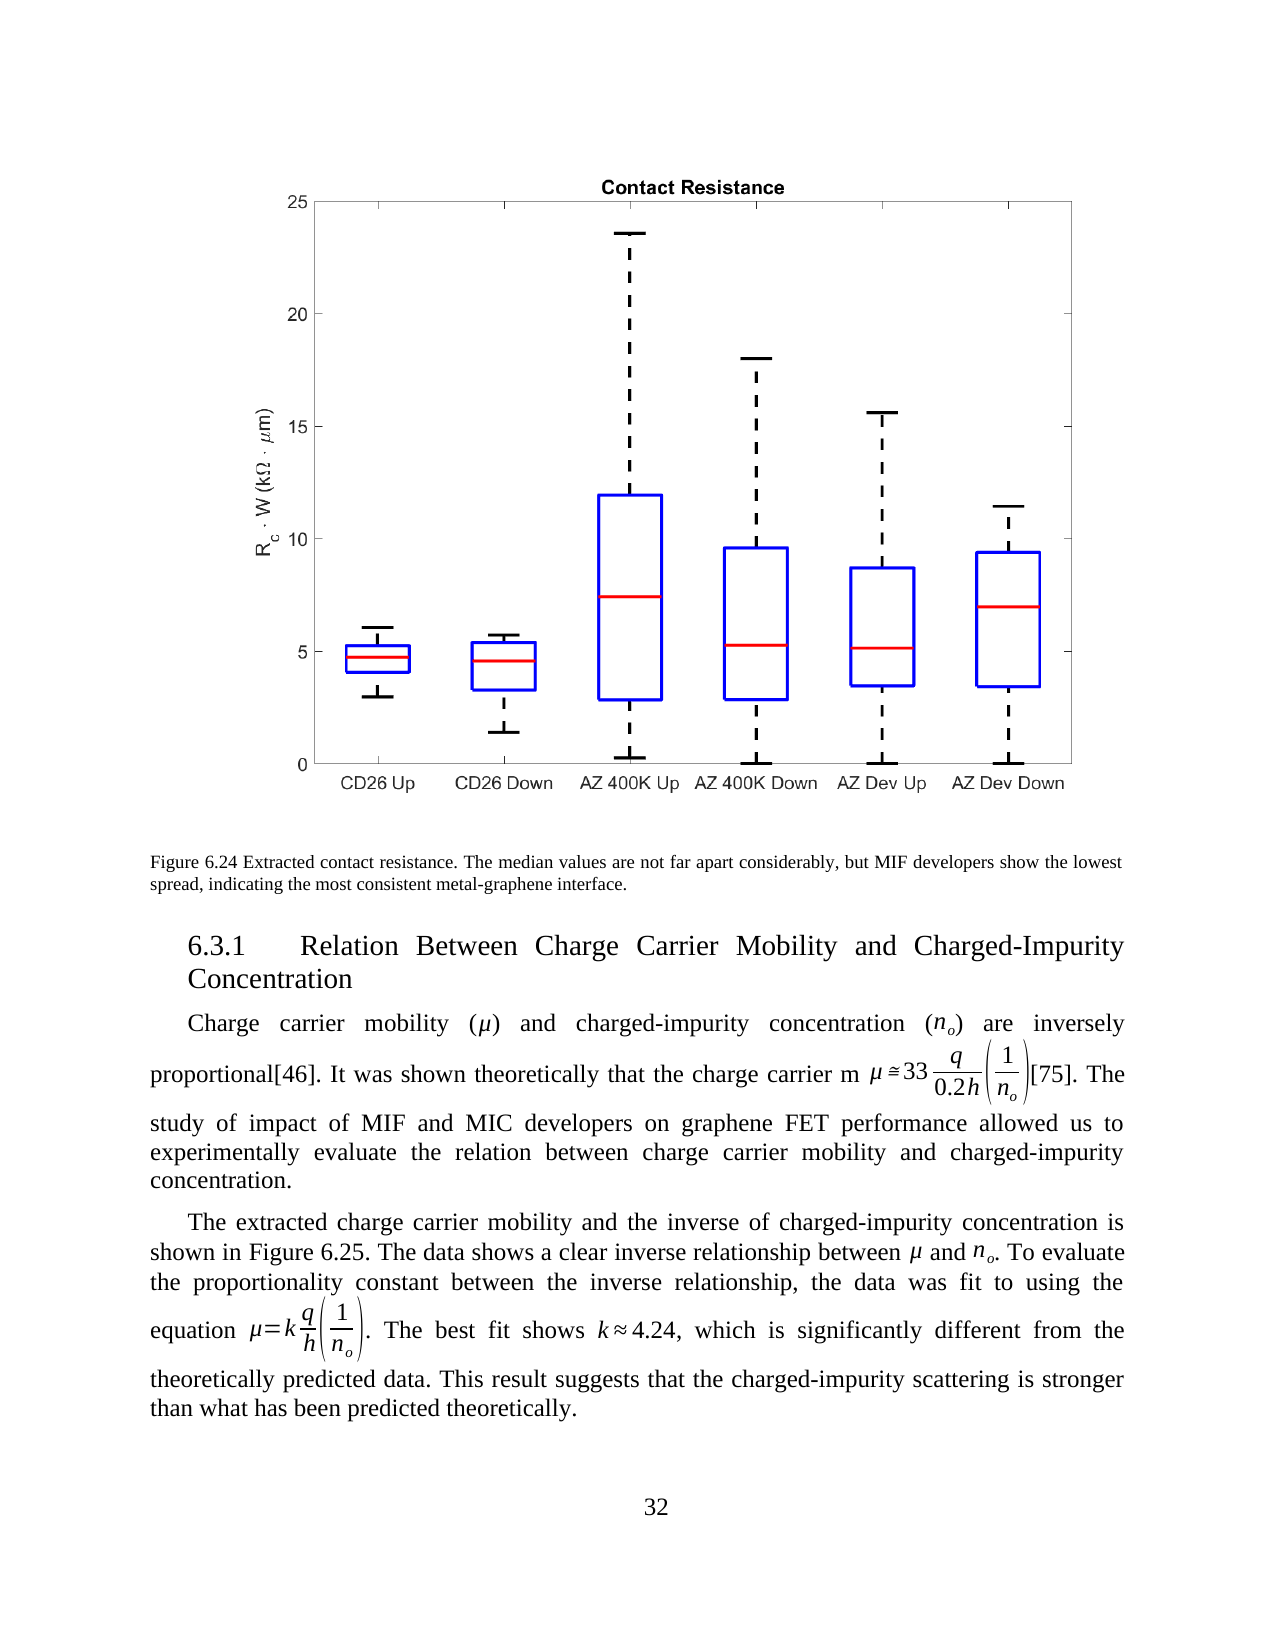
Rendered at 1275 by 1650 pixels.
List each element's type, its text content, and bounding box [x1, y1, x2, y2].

text Charge carrier mobility () and charged-impurity concentration () are inversely proportional[46]. It was shown theoretically that the charge carrier m [75]. The study of impact of MIF and MIC developers on graphene FET performance allowed us to experimentally evaluate the relation between charge carrier mobility and charged-impurity concentration. [150, 1007, 1125, 1194]
picture [187, 150, 1163, 839]
subtitle Relation Between Charge Carrier Mobility and Charged-Impurity Concentration [187, 928, 1125, 995]
